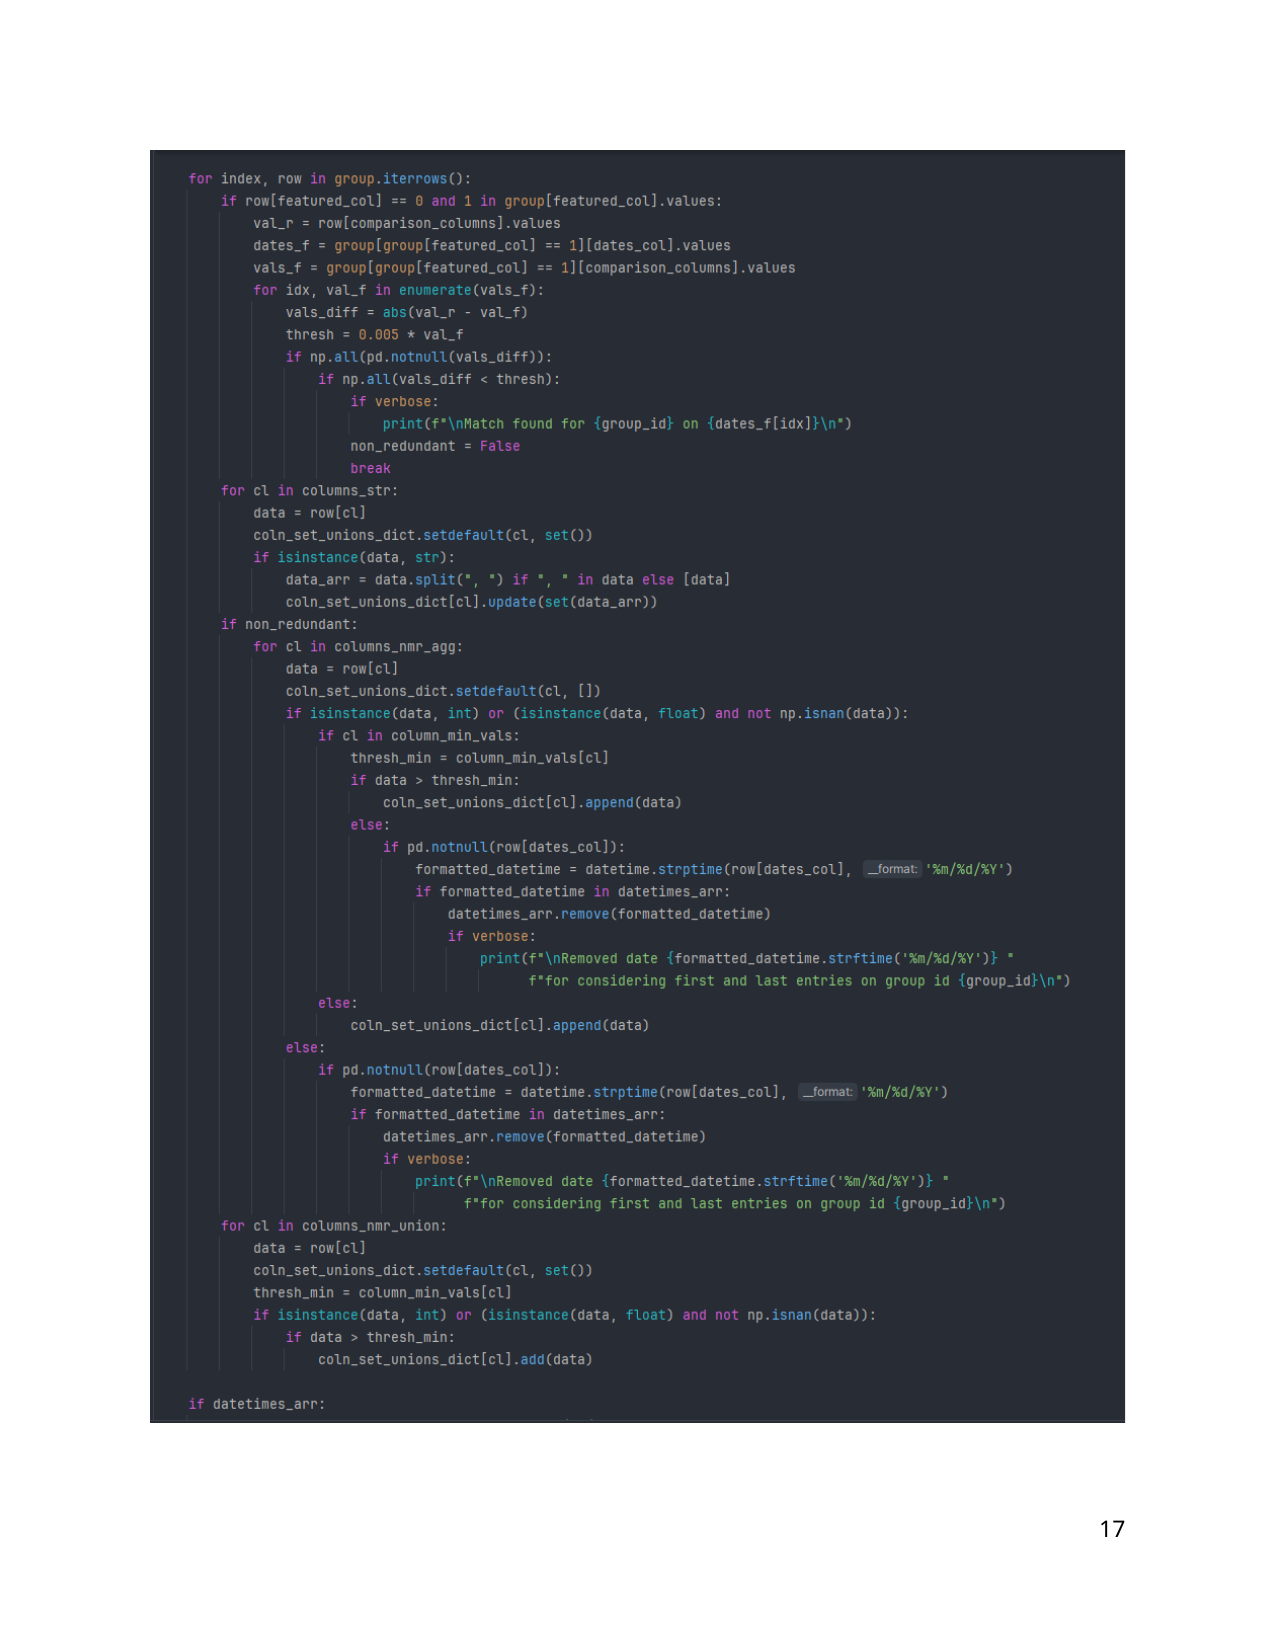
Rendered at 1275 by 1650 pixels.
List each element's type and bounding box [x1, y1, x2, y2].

picture [150, 150, 1125, 1423]
